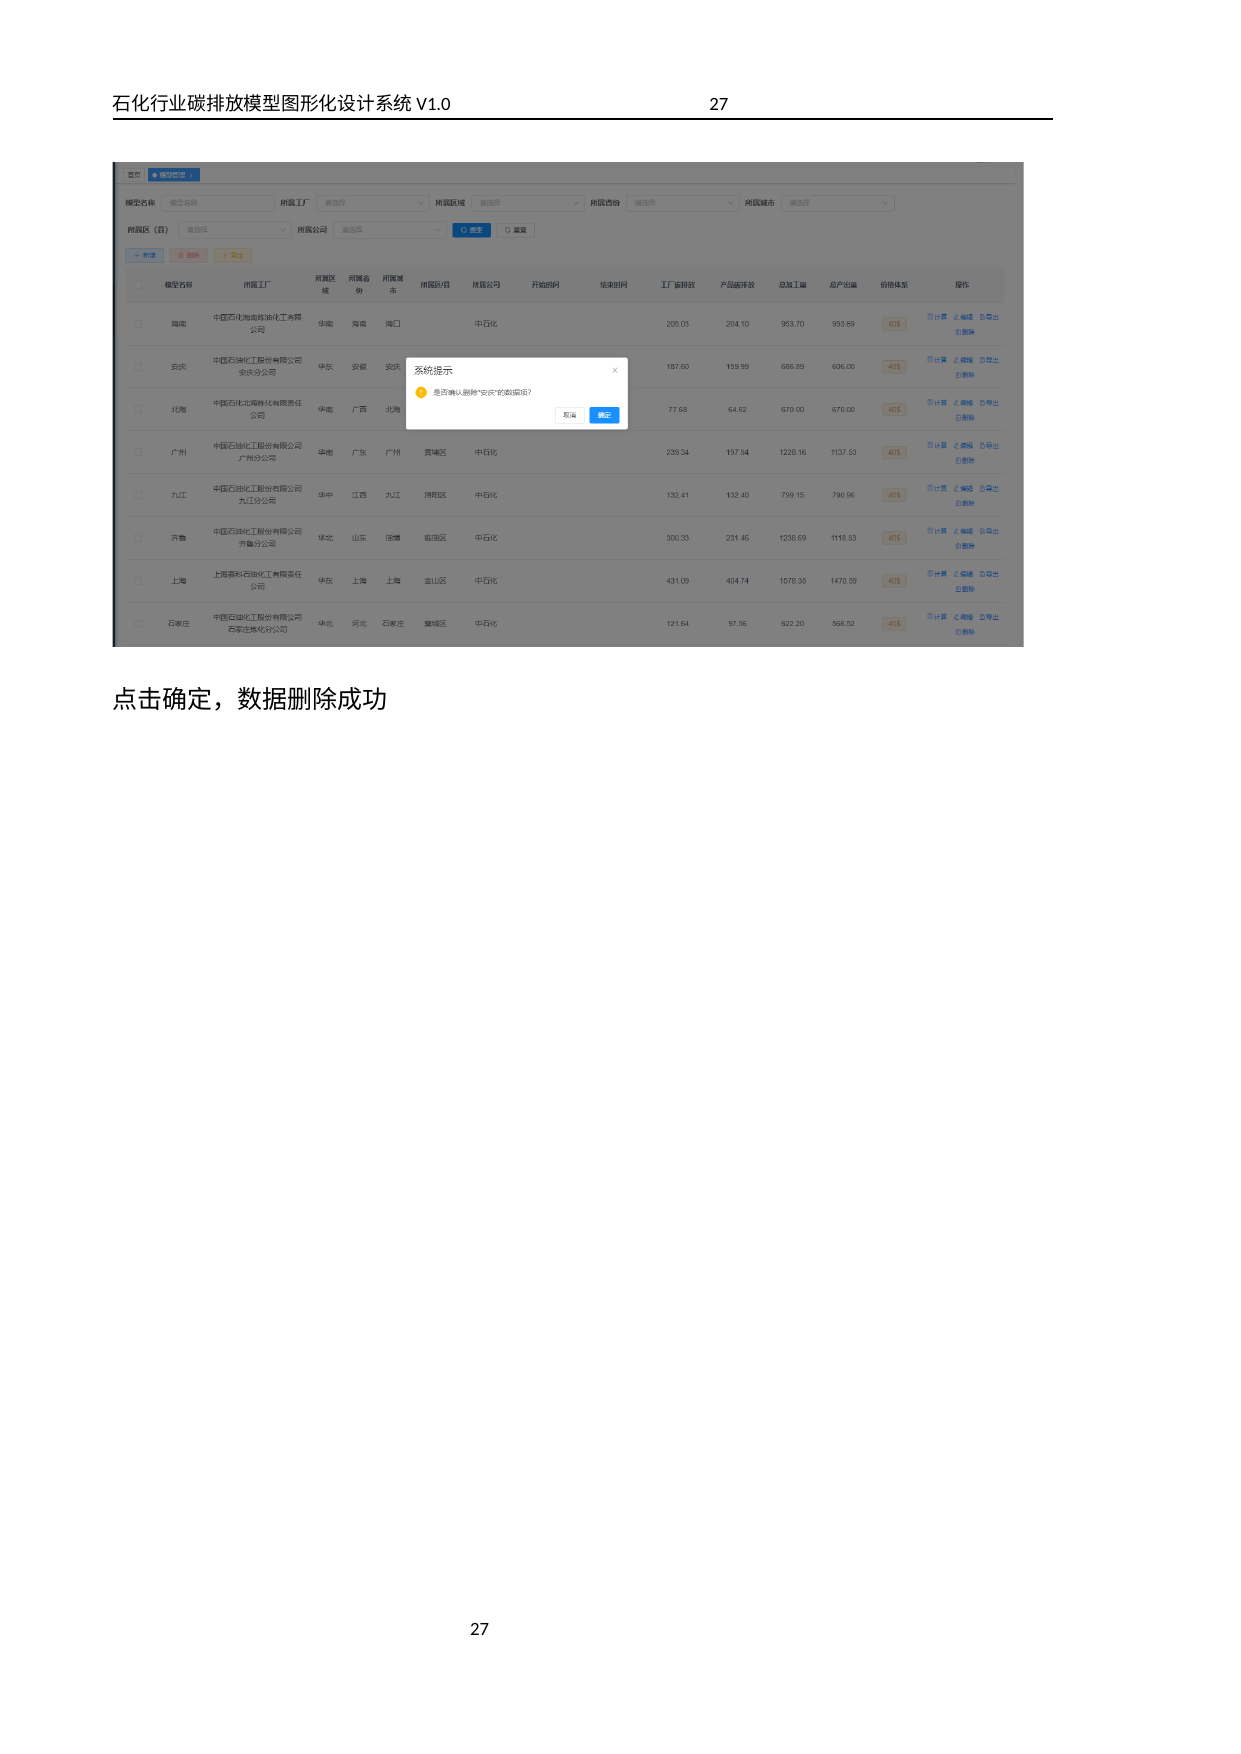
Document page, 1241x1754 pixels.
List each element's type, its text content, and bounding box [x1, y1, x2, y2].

text 点击确定，数据删除成功 [112, 665, 1128, 730]
picture [112, 162, 1024, 647]
